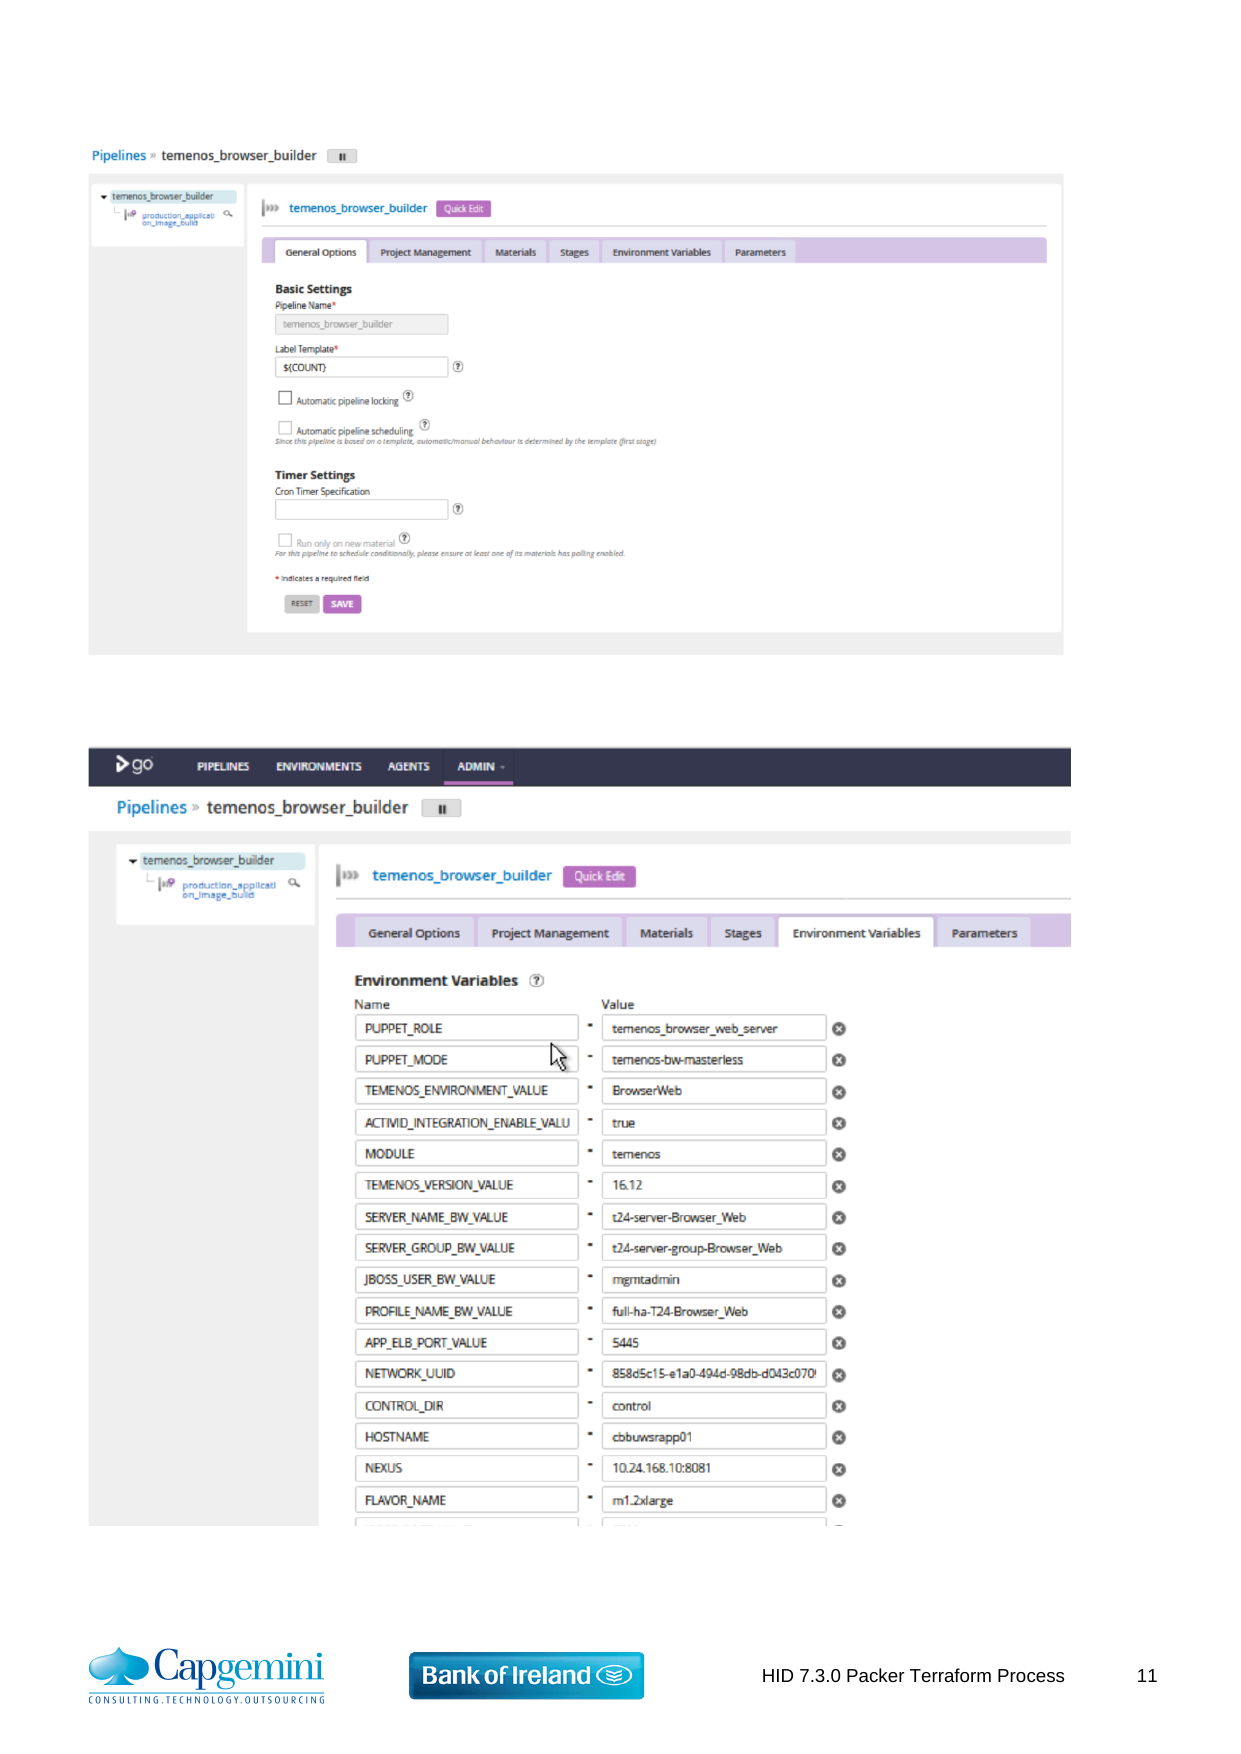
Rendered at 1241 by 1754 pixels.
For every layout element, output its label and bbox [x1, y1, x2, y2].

picture [514, 1667, 527, 1683]
picture [605, 1684, 619, 1696]
picture [88, 141, 1064, 655]
picture [88, 1647, 325, 1704]
picture [88, 746, 1071, 1526]
picture [408, 1651, 645, 1700]
